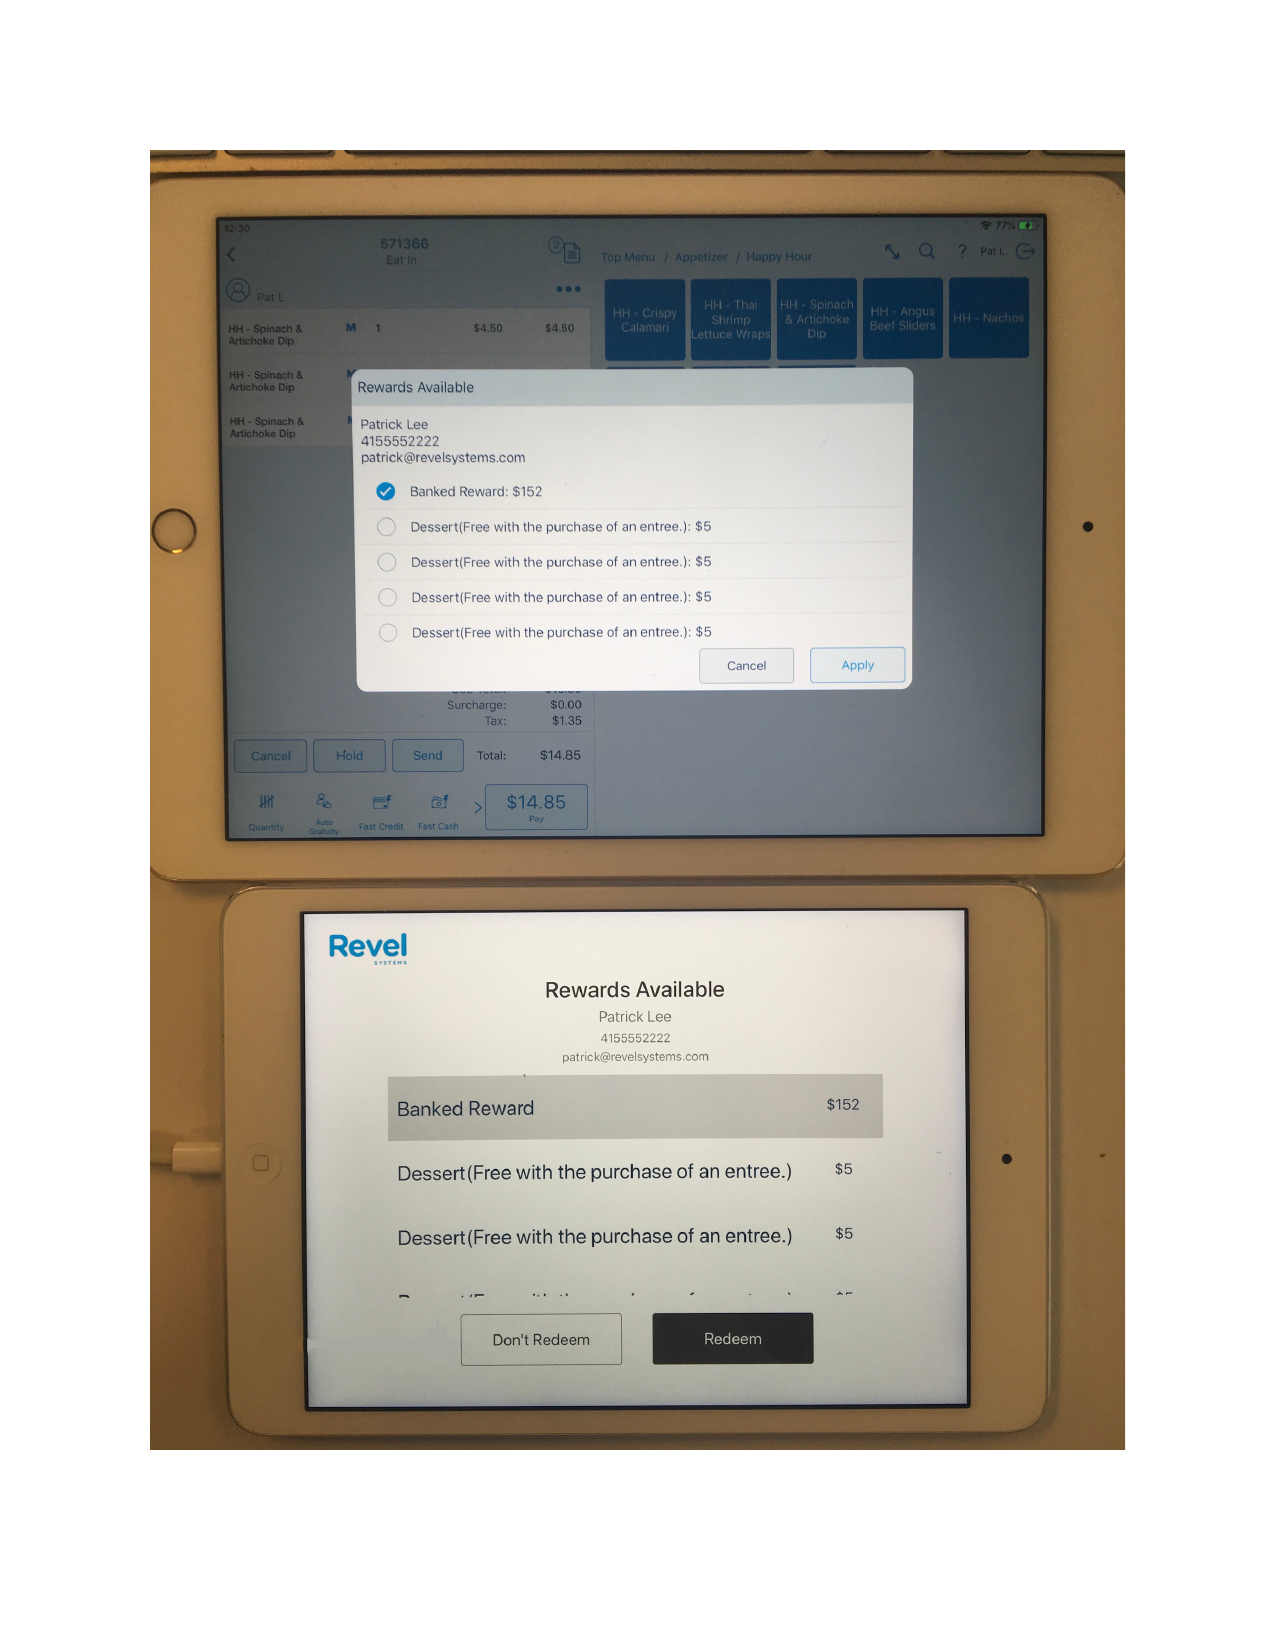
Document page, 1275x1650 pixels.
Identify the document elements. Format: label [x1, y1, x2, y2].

picture [150, 150, 1125, 1450]
